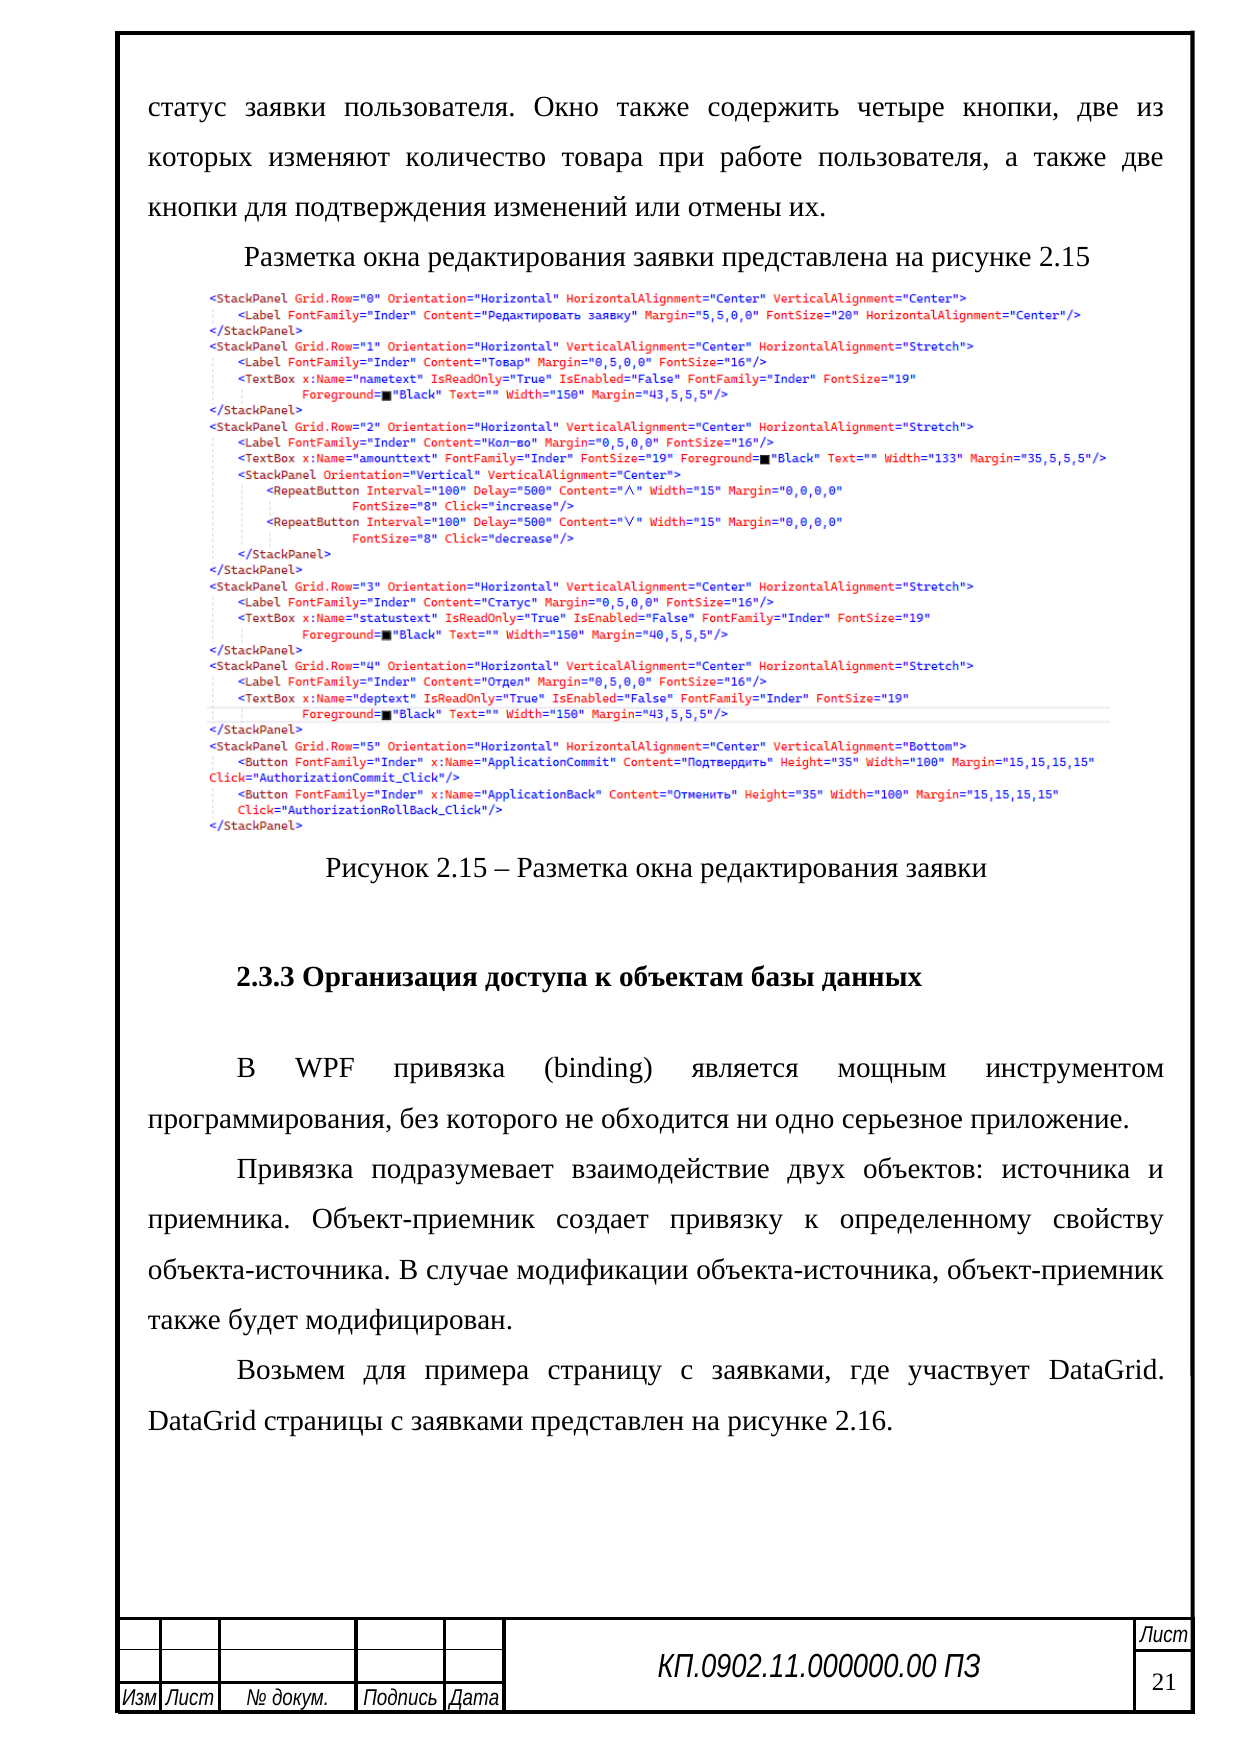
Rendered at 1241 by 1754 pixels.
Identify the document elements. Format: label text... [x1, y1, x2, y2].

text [148, 89, 1164, 223]
text Разметка окна редактирования заявки представлена на рисунке 2.15 [148, 239, 1164, 273]
text Рисунок 2.15 – Разметка окна редактирования заявки [118, 850, 1194, 884]
text Возьмем для примера страницу с заявками, где участвует DataGrid. DataGrid страницы с заявками представлен на рисунке 2.16. [148, 1352, 1164, 1436]
picture [206, 290, 1110, 834]
text В WPF привязка (binding) является мощным инструментом программирования, без которого не обходится ни одно серьезное приложение. [148, 1051, 1164, 1134]
text Привязка подразумевает взаимодействие двух объектов: источника и приемника. Объект-приемник создает привязку к определенному свойству объекта-источника. В случае модификации объекта-источника, объект-приемник также будет модифицирован. [148, 1151, 1164, 1336]
text 2.3.3 Организация доступа к объектам базы данных [236, 959, 1164, 992]
